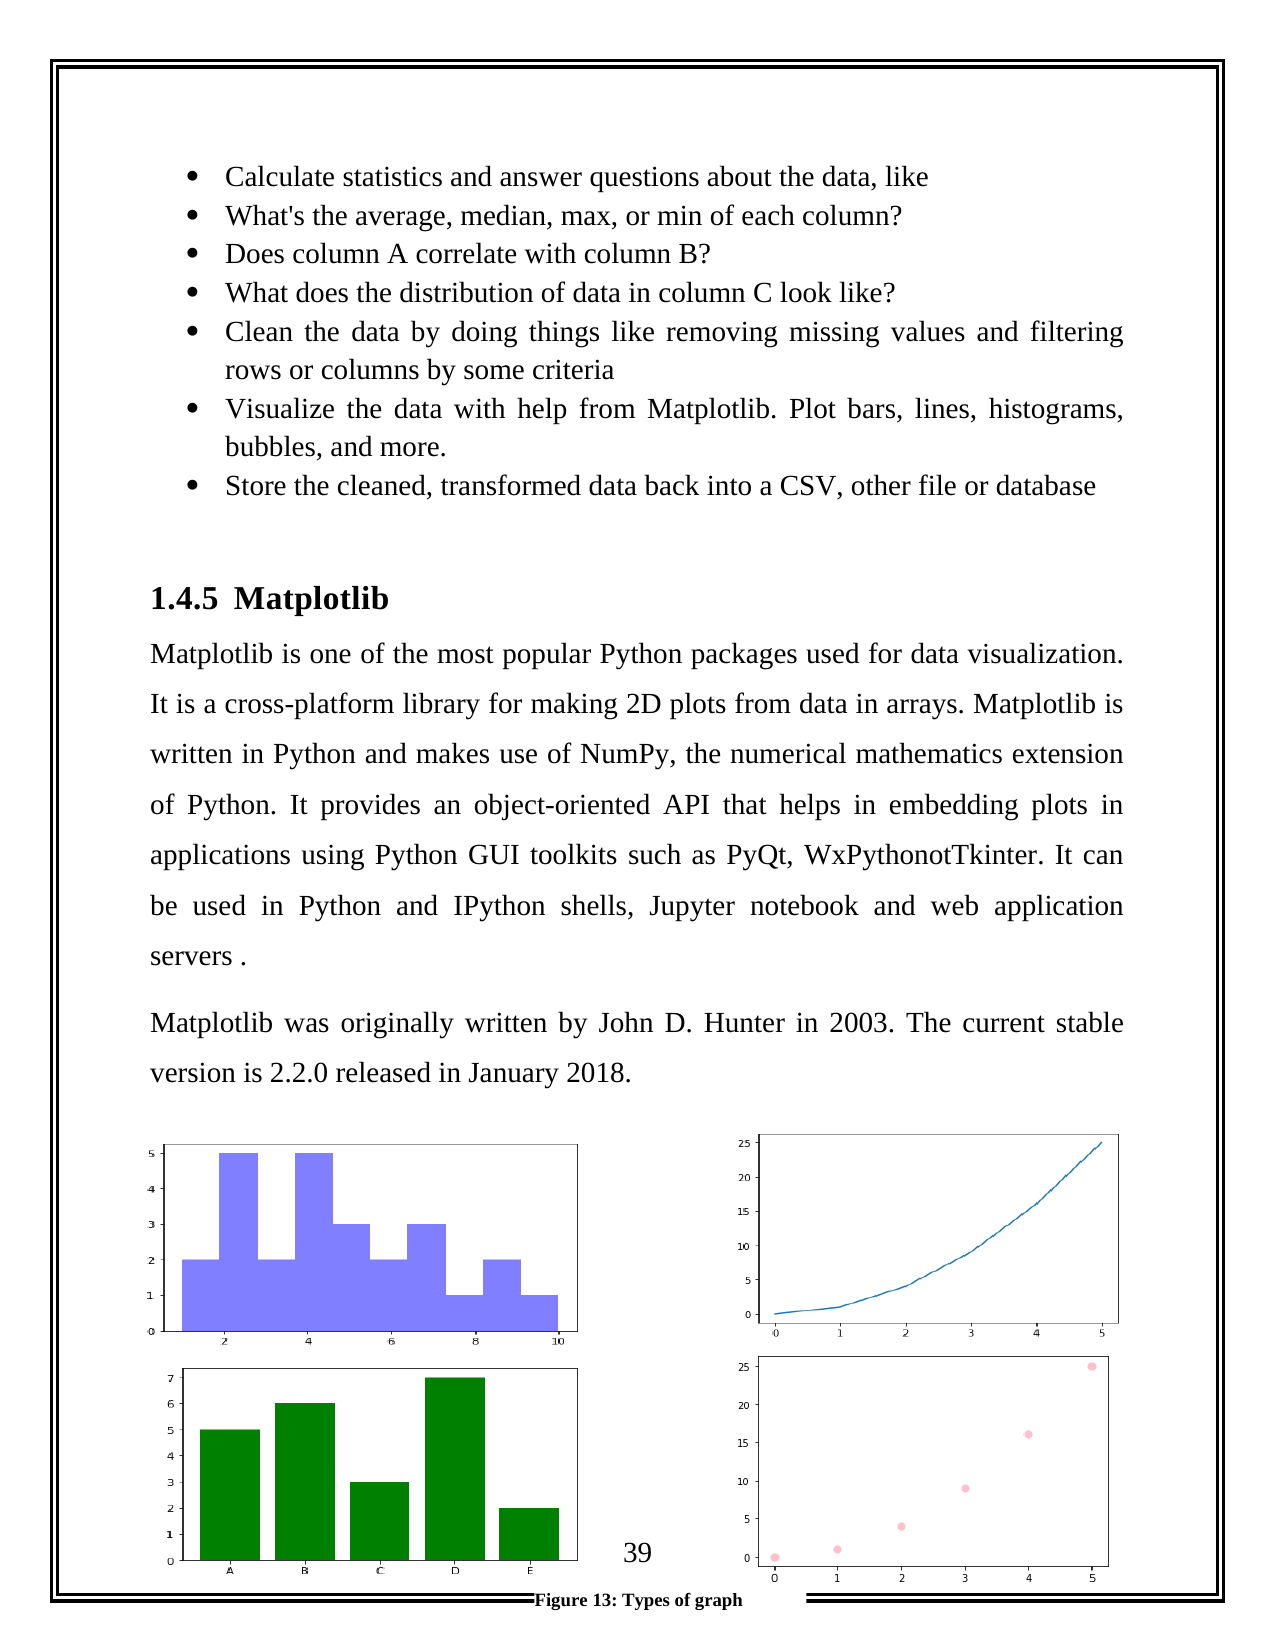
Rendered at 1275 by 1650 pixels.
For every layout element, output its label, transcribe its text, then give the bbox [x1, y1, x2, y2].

list Does column A correlate with column B? [187, 236, 1125, 270]
picture [730, 1128, 1125, 1343]
picture [138, 1138, 586, 1351]
list Clean the data by doing things like removing missing values and filtering rows or columns by some criteria [187, 314, 1125, 386]
text Matplotlib is one of the most popular Python packages used for data visualization. It is a cross-platform library for making 2D plots from data in arrays. Matplotlib is written in Python and makes use of NumPy, the numerical mathematics extension of Python. It provides an object-oriented API that helps in embedding plots in applications using Python GUI toolkits such as PyQt, WxPythonotTkinter. It can be used in Python and IPython shells, Jupyter notebook and web application servers . [150, 636, 1125, 971]
list Store the cleaned, transformed data back into a CSV, other file or database [187, 468, 1125, 502]
picture [158, 1362, 586, 1581]
list Visualize the data with help from Matplotlib. Plot bars, lines, histograms, bubbles, and more. [187, 391, 1125, 463]
text Matplotlib was originally written by John D. Hunter in 2003. The current stable version is 2.2.0 released in January 2018. [150, 1005, 1125, 1089]
list What's the average, median, max, or min of each column? [187, 198, 1125, 231]
list What does the distribution of data in column C look like? [187, 275, 1125, 309]
list Calculate statistics and answer questions about the data, like [187, 159, 1125, 193]
picture [730, 1350, 1115, 1589]
subtitle Matplotlib [150, 578, 1125, 617]
